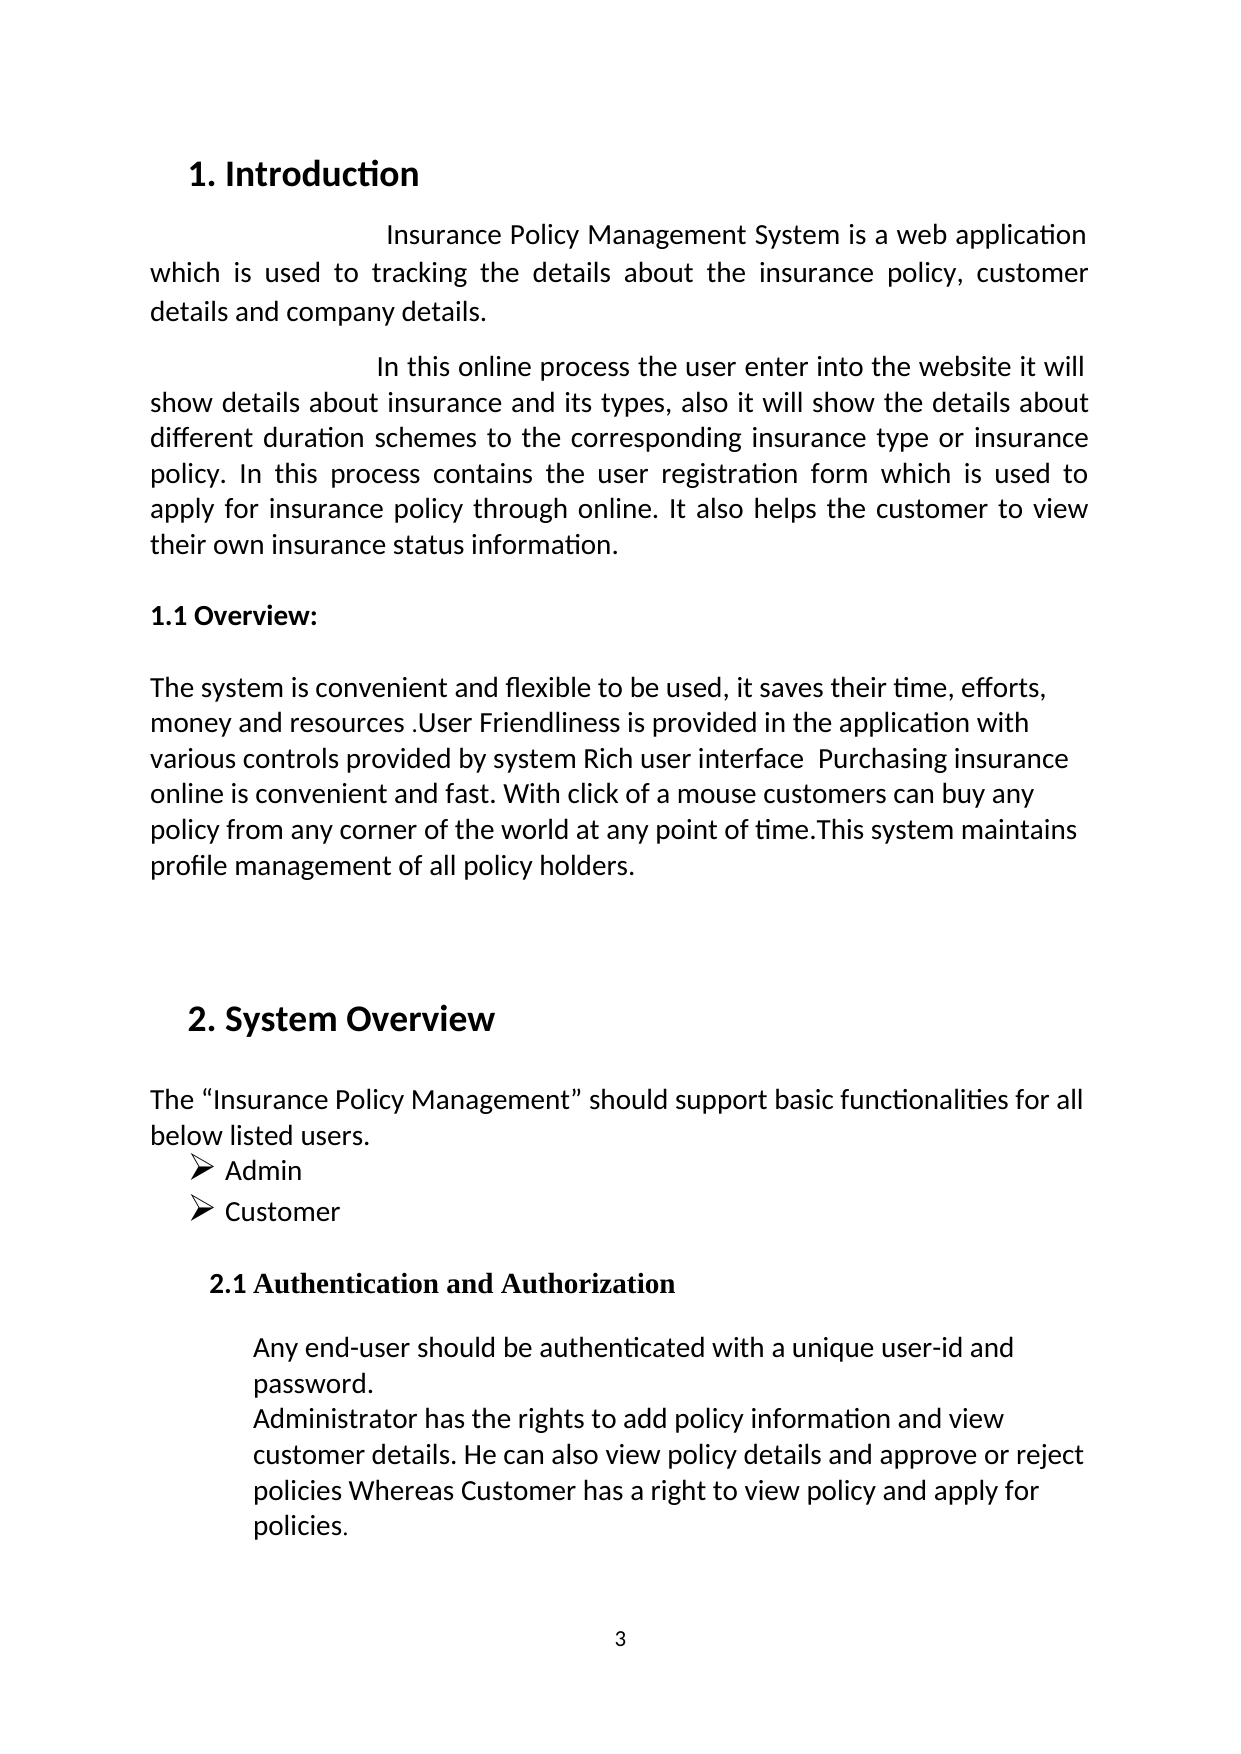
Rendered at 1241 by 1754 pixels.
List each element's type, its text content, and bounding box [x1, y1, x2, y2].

list Customer [187, 1189, 1090, 1229]
text Administrator has the rights to add policy information and view customer details. He can also view policy details and approve or reject policies Whereas Customer has a right to view policy and apply for policies. [253, 1401, 1090, 1543]
list Authentication and Authorization [209, 1265, 1090, 1301]
list System Overview [187, 994, 1090, 1040]
text In this online process the user enter into the website it will show details about insurance and its types, also it will show the details about different duration schemes to the corresponding insurance type or insurance policy. In this process contains the user registration form which is used to apply for insurance policy through online. It also helps the customer to view their own insurance status information. [150, 348, 1090, 562]
text Any end-user should be authenticated with a unique user-id and password. [253, 1329, 1090, 1401]
text The system is convenient and flexible to be used, it saves their time, efforts, money and resources .User Friendliness is provided in the application with various controls provided by system Rich user interface Purchasing insurance online is convenient and fast. With click of a mouse customers can buy any policy from any corner of the world at any point of time.This system maintains profile management of all policy holders. [150, 669, 1090, 882]
list Admin [187, 1152, 1090, 1189]
text Insurance Policy Management System is a web application which is used to tracking the details about the insurance policy, customer details and company details. [150, 216, 1090, 329]
text The “Insurance Policy Management” should support basic functionalities for all below listed users. [150, 1081, 1090, 1152]
text 1.1 Overview: [150, 597, 1090, 633]
list Introduction [187, 150, 1090, 196]
